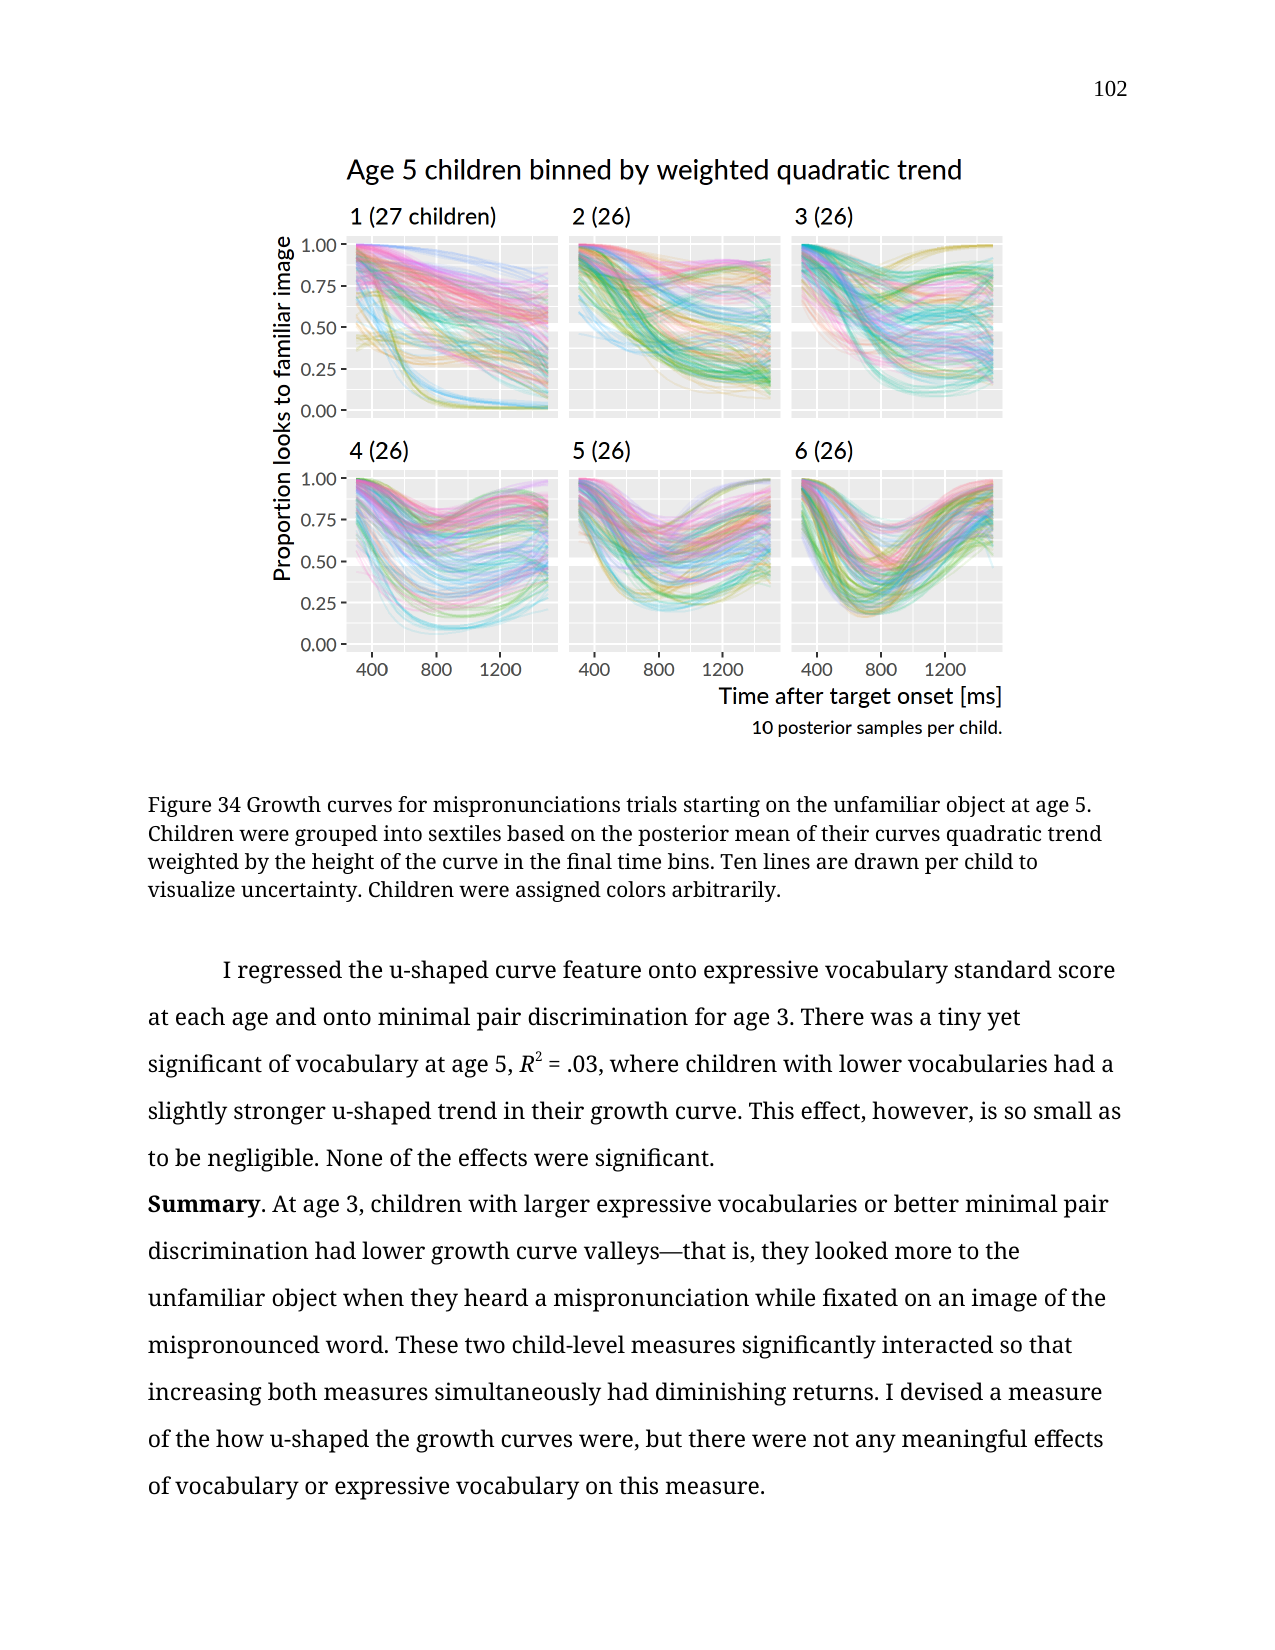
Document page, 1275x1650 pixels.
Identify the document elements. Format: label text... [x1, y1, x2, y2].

text Summary. At age 3, children with larger expressive vocabularies or better minimal pair discrimination had lower growth curve valleys—that is, they looked more to the unfamiliar object when they heard a mispronunciation while fixated on an image of the mispronounced word. These two child-level measures significantly interacted so that increasing both measures simultaneously had diminishing returns. I devised a measure of the how u-shaped the growth curves were, but there were not any meaningful effects of vocabulary or expressive vocabulary on this measure. [148, 1188, 1127, 1501]
picture [261, 147, 1014, 750]
text I regressed the u-shaped curve feature onto expressive vocabulary standard score at each age and onto minimal pair discrimination for age 3. There was a tiny yet significant of vocabulary at age 5, R2 = .03, where children with lower vocabularies had a slightly stronger u-shaped trend in their growth curve. This effect, however, is so small as to be negligible. None of the effects were significant. [148, 954, 1127, 1173]
text Figure 34 Growth curves for mispronunciations trials starting on the unfamiliar object at age 5. Children were grouped into sextiles based on the posterior mean of their curves quadratic trend weighted by the height of the curve in the final time bins. Ten lines are drawn per child to visualize uncertainty. Children were assigned colors arbitrarily. [148, 790, 1127, 904]
